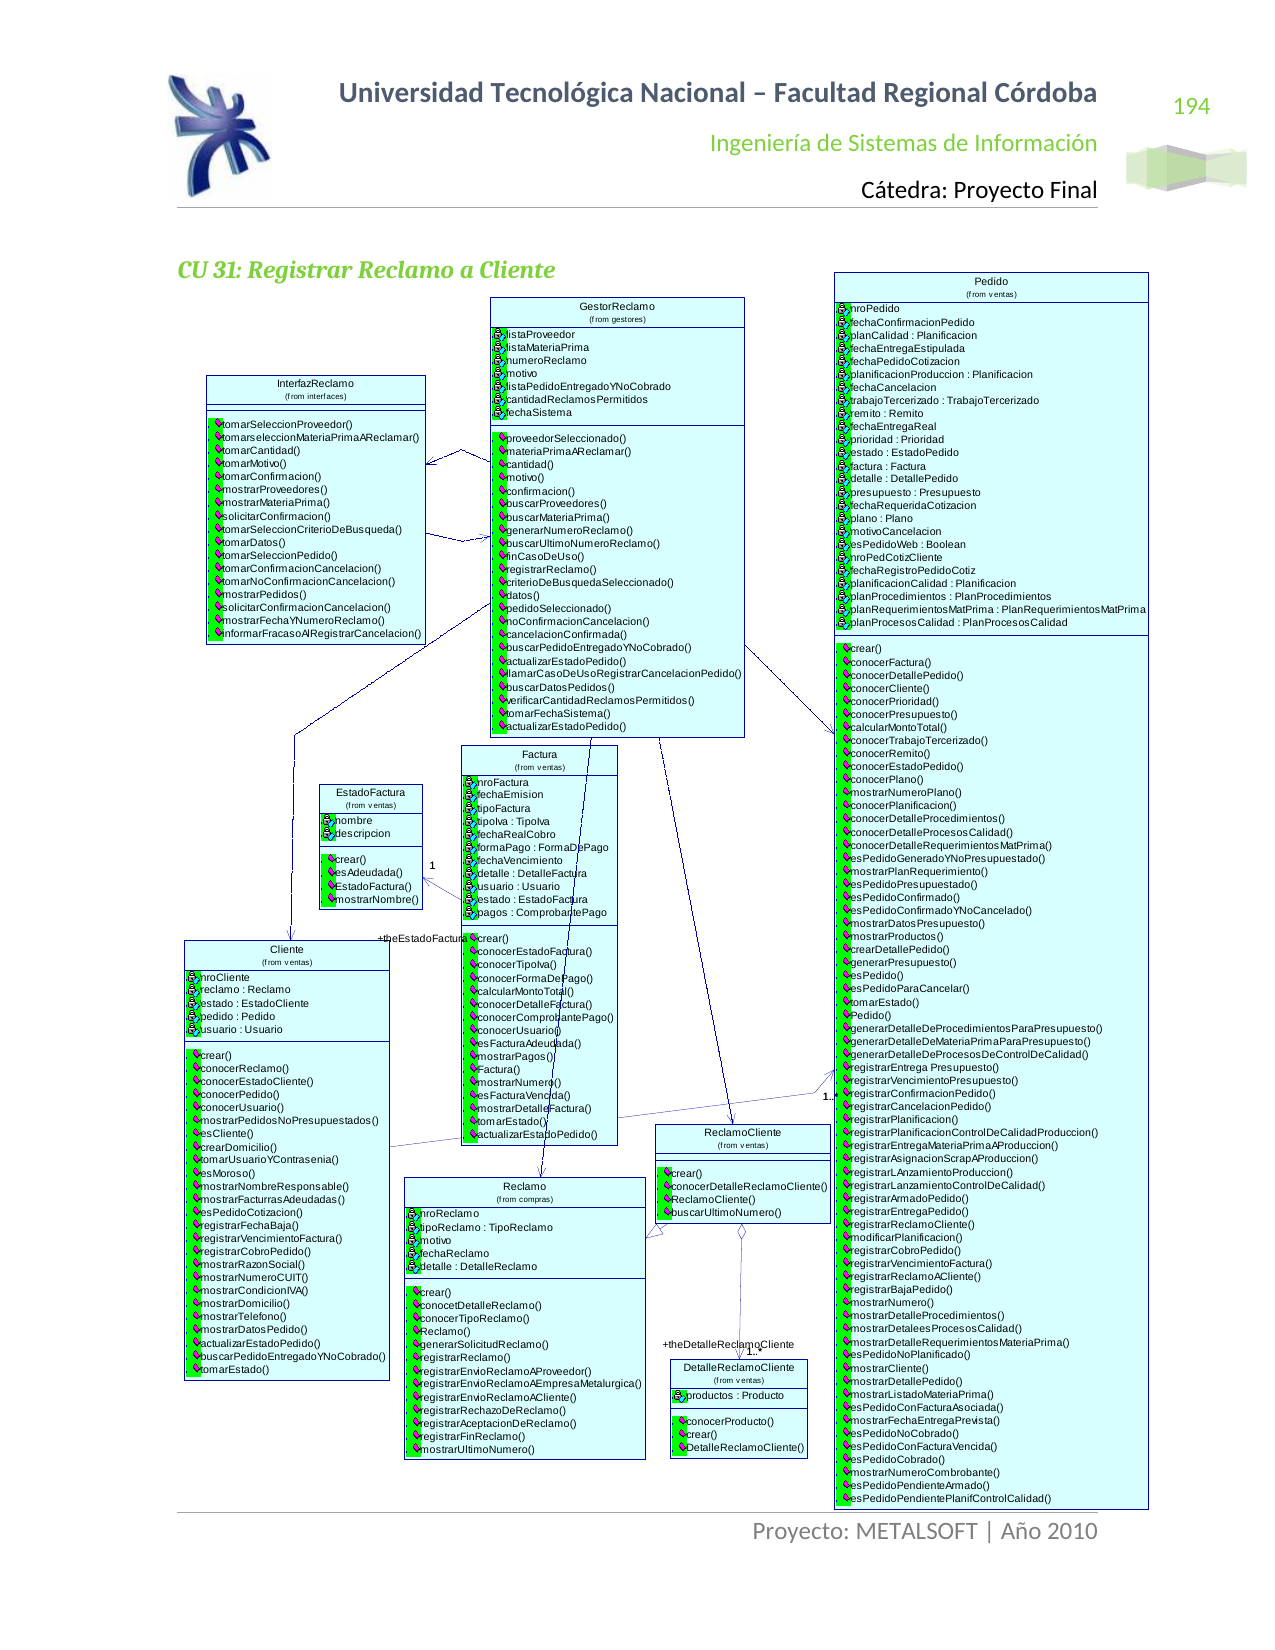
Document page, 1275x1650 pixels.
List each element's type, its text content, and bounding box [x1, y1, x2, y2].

text CU 31: Registrar Reclamo a Cliente [177, 256, 1098, 284]
picture [167, 74, 272, 199]
